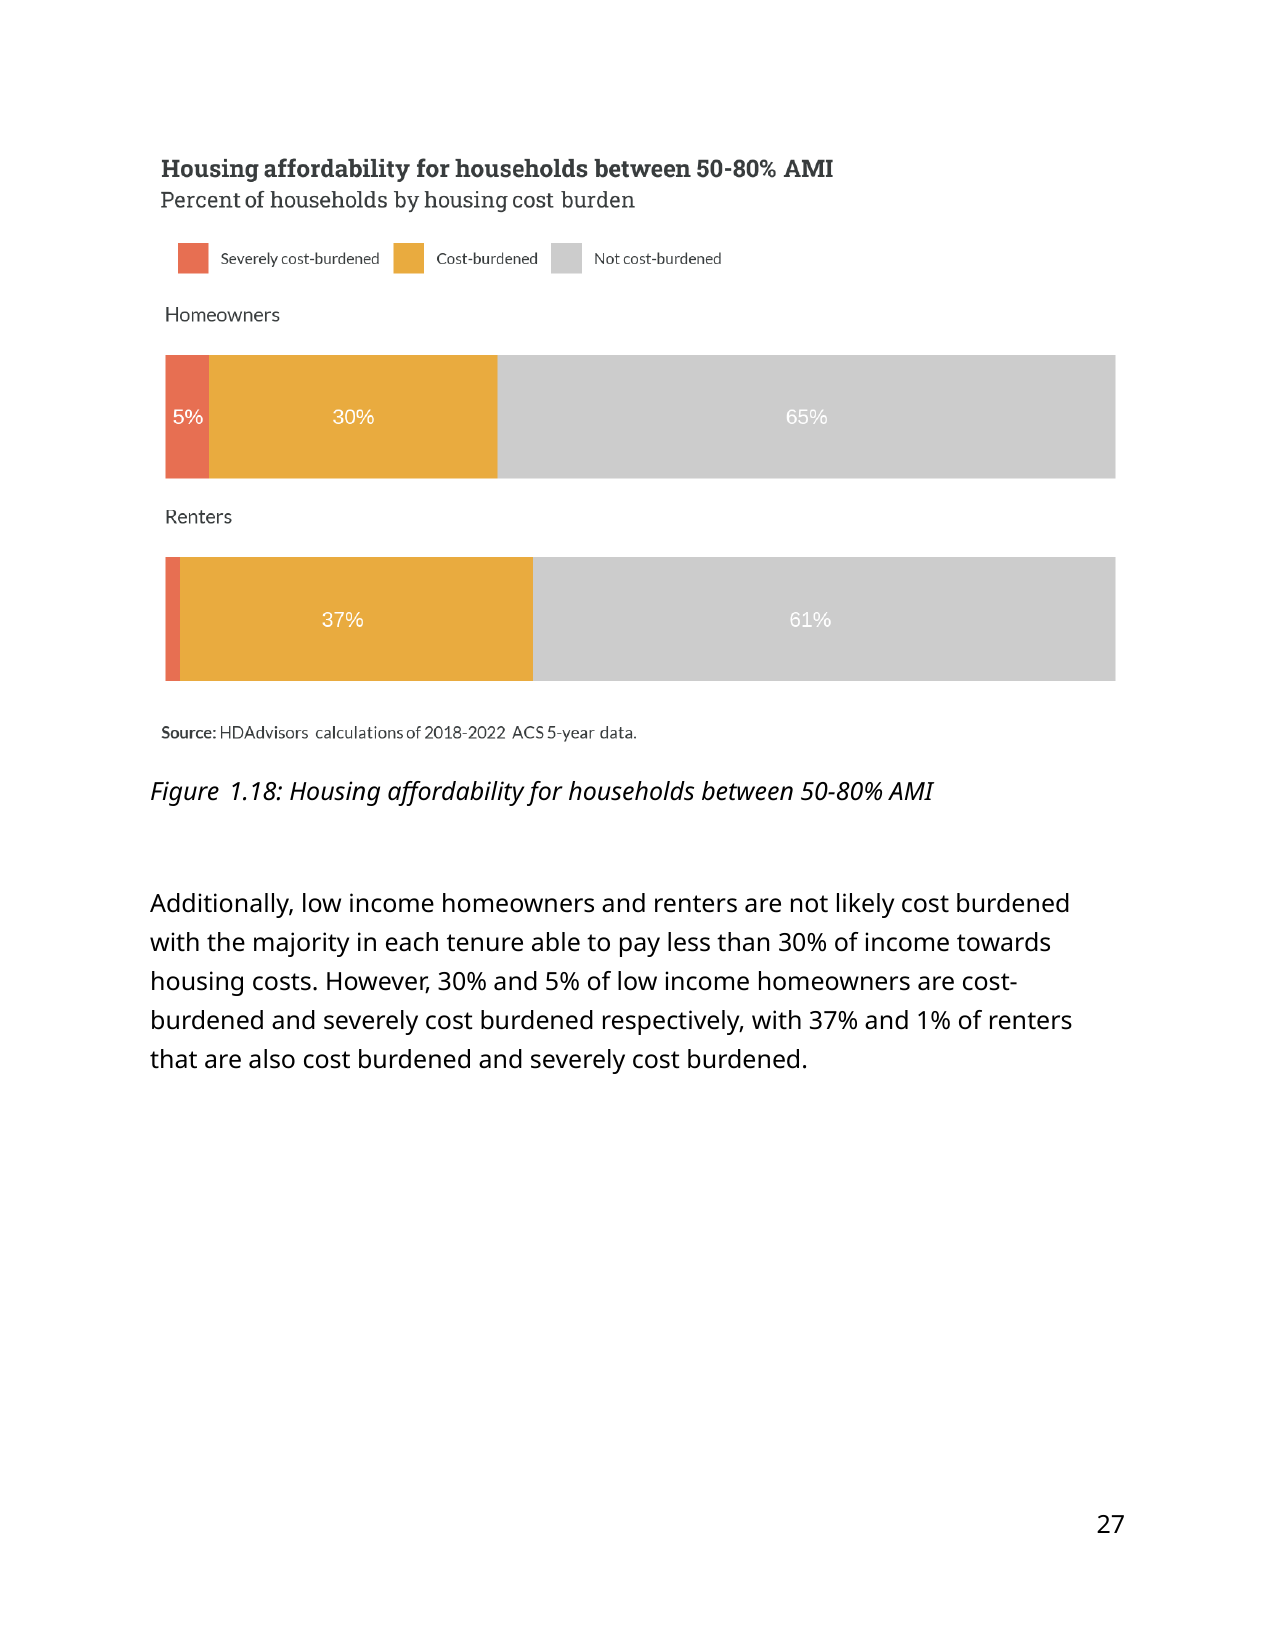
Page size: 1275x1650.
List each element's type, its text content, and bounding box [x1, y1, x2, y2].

text Additionally, low income homeowners and renters are not likely cost burdened with the majority in each tenure able to pay less than 30% of income towards housing costs. However, 30% and 5% of low income homeowners are cost-burdened and severely cost burdened respectively, with 37% and 1% of renters that are also cost burdened and severely cost burdened. [150, 886, 1125, 1076]
picture [150, 150, 1125, 752]
text Figure 1.18: Housing affordability for households between 50-80% AMI [150, 774, 1125, 808]
